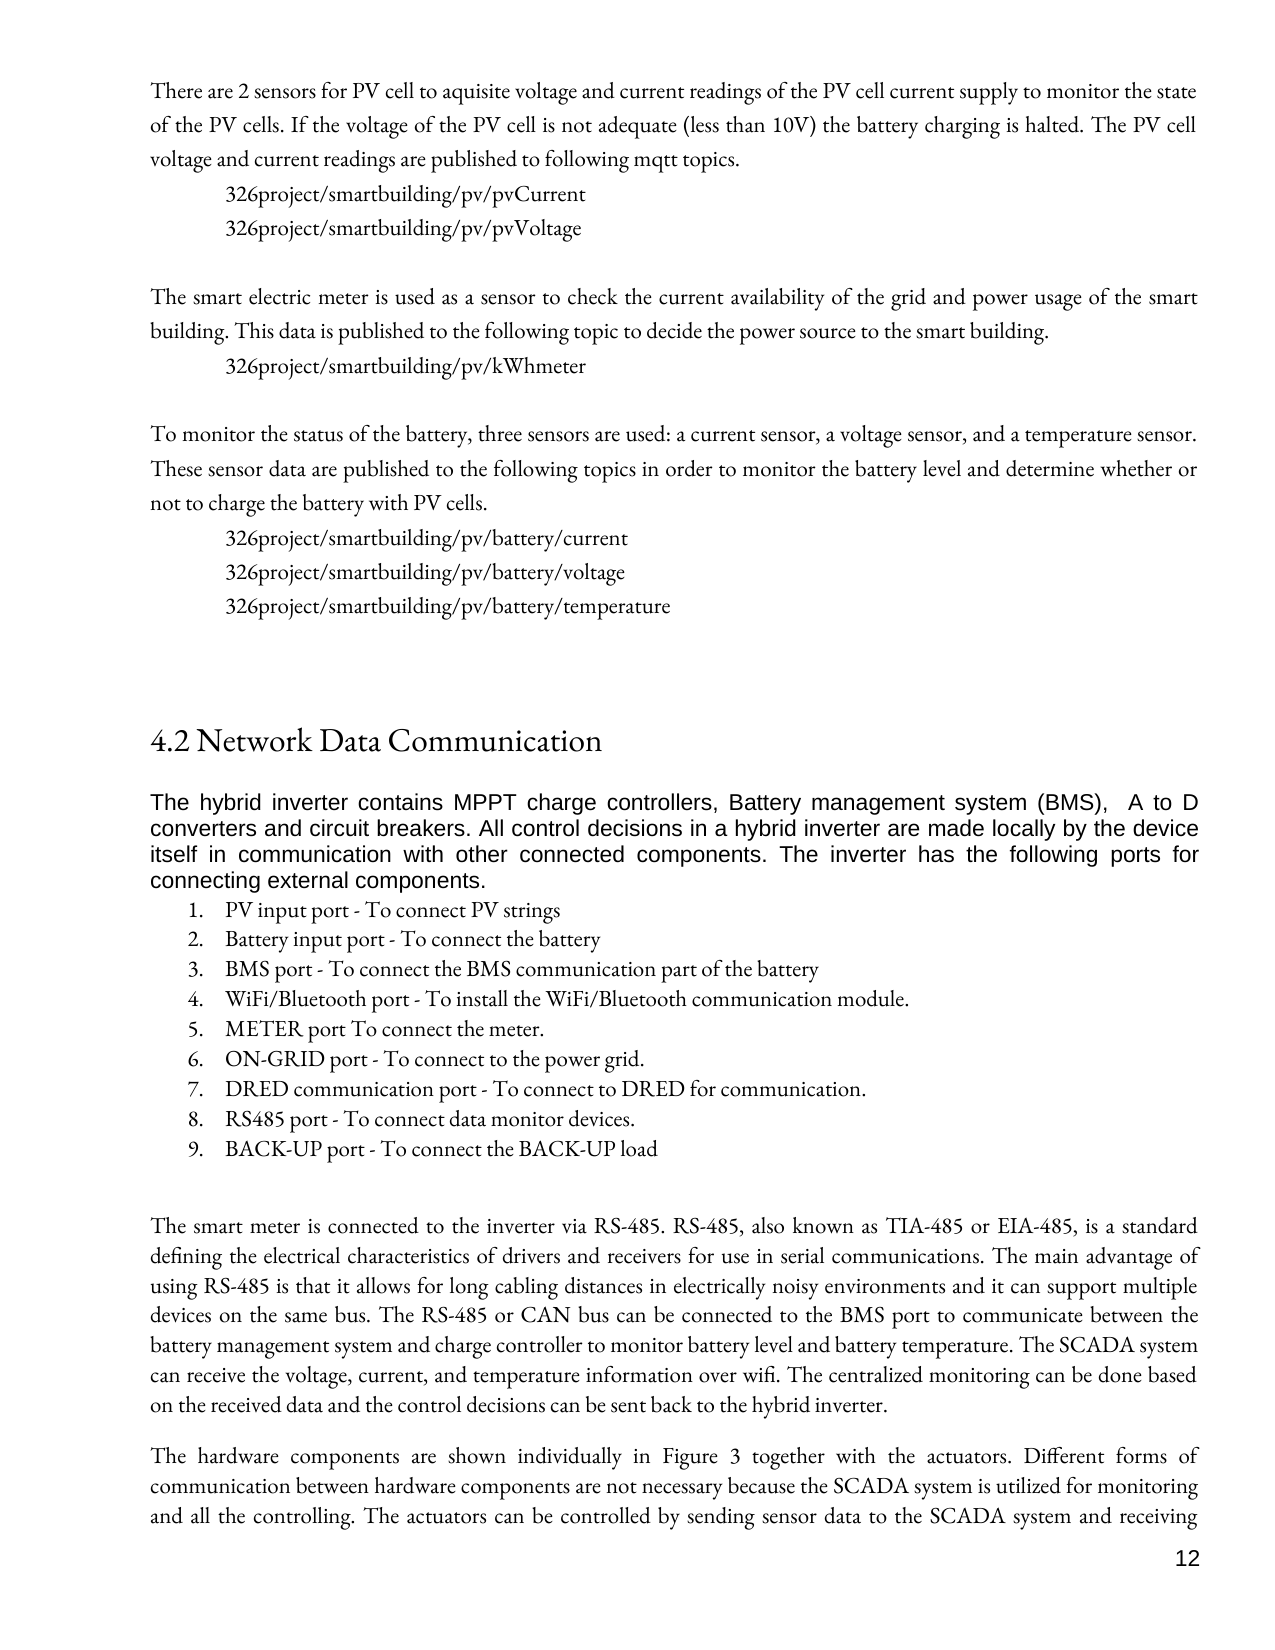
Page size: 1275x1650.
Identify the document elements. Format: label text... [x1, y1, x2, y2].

text 326project/smartbuilding/pv/pvVoltage [225, 212, 1200, 242]
text 326project/smartbuilding/pv/battery/voltage [225, 556, 1200, 586]
list Battery input port - To connect the battery [187, 924, 1200, 954]
list DRED communication port - To connect to DRED for communication. [187, 1073, 1200, 1103]
text To monitor the status of the battery, three sensors are used: a current sensor, a voltage sensor, and a temperature sensor. These sensor data are published to the following topics in order to monitor the battery level and determine whether or not to charge the battery with PV cells. [150, 419, 1200, 517]
list METER port To connect the meter. [187, 1013, 1200, 1043]
subtitle 4.2 Network Data Communication [150, 718, 1200, 761]
text The hybrid inverter contains MPPT charge controllers, Battery management system (BMS), A to D converters and circuit breakers. All control decisions in a hybrid inverter are made locally by the device itself in communication with other connected components. The inverter has the following ports for connecting external components. [150, 788, 1200, 894]
list RS485 port - To connect data monitor devices. [187, 1103, 1200, 1133]
text 326project/smartbuilding/pv/battery/temperature [225, 591, 1200, 621]
text The smart meter is connected to the inverter via RS-485. RS-485, also known as TIA-485 or EIA-485, is a standard defining the electrical characteristics of drivers and receivers for use in serial communications. The main advantage of using RS-485 is that it allows for long cabling distances in electrically noisy environments and it can support multiple devices on the same bus. The RS-485 or CAN bus can be connected to the BMS port to communicate between the battery management system and charge controller to monitor battery level and battery temperature. The SCADA system can receive the voltage, current, and temperature information over wifi. The centralized monitoring can be done based on the received data and the control decisions can be sent back to the hybrid inverter. [150, 1210, 1200, 1419]
list WiFi/Bluetooth port - To install the WiFi/Bluetooth communication module. [187, 983, 1200, 1013]
text There are 2 sensors for PV cell to aquisite voltage and current readings of the PV cell current supply to monitor the state of the PV cells. If the voltage of the PV cell is not adequate (less than 10V) the battery charging is halted. The PV cell voltage and current readings are published to following mqtt topics. [150, 75, 1200, 174]
text 326project/smartbuilding/pv/kWhmeter [225, 350, 1200, 380]
text 326project/smartbuilding/pv/pvCurrent [225, 178, 1200, 208]
text 326project/smartbuilding/pv/battery/current [225, 522, 1200, 552]
list ON-GRID port - To connect to the power grid. [187, 1043, 1200, 1073]
list BMS port - To connect the BMS communication part of the battery [187, 954, 1200, 983]
list BACK-UP port - To connect the BACK-UP load [187, 1133, 1200, 1163]
text The smart electric meter is used as a sensor to check the current availability of the grid and power usage of the smart building. This data is published to the following topic to decide the power source to the smart building. [150, 281, 1200, 346]
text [150, 1440, 1200, 1530]
list PV input port - To connect PV strings [187, 894, 1200, 924]
